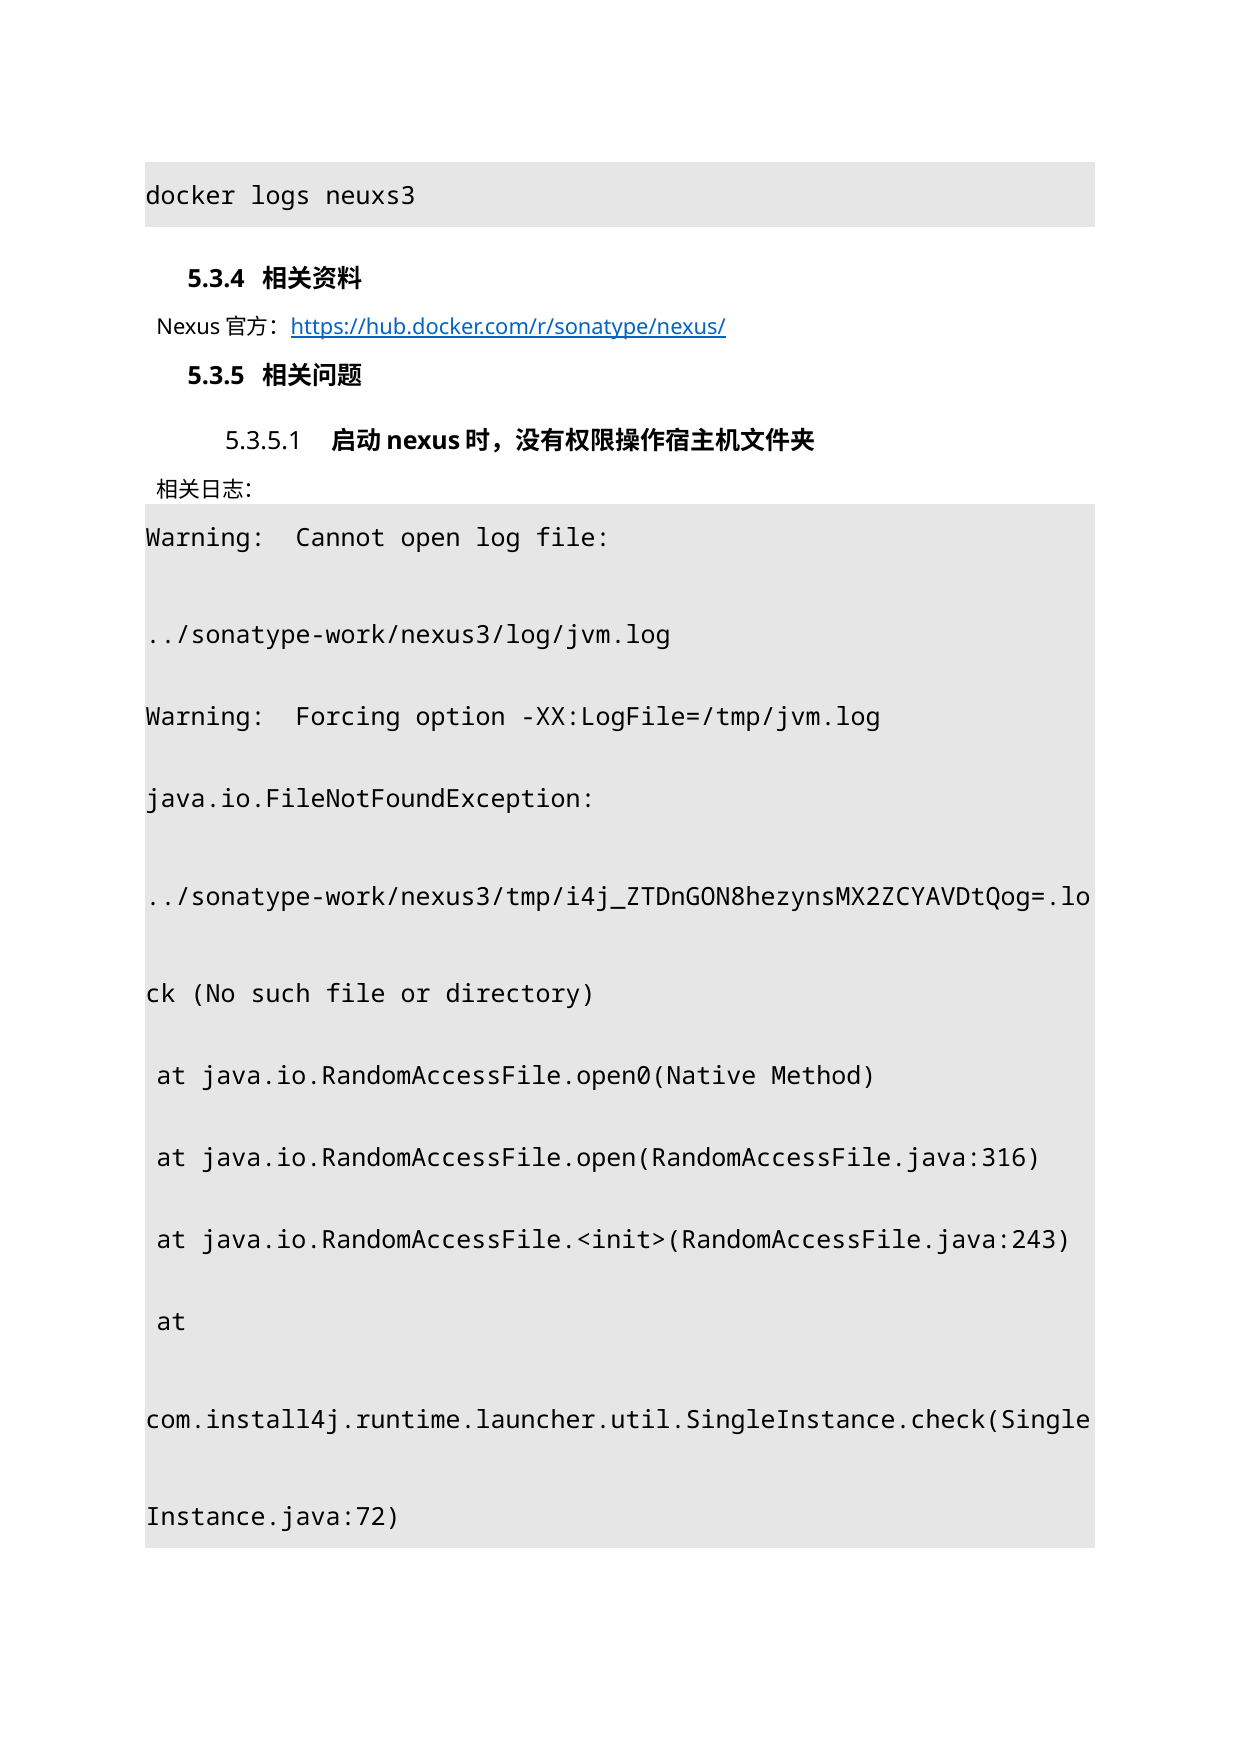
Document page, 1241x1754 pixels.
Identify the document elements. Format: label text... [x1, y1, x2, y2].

text Nexus官方：https://hub.docker.com/r/sonatype/nexus/ [112, 309, 1128, 341]
text at com.install4j.runtime.launcher.util.SingleInstance.check(SingleInstance.java:72) [145, 1288, 1095, 1548]
text Warning: Cannot open log file: ../sonatype-work/nexus3/log/jvm.log [145, 504, 1095, 666]
text at java.io.RandomAccessFile.open0(Native Method) [145, 1042, 1095, 1107]
text 相关日志： [112, 471, 1128, 504]
text at java.io.RandomAccessFile.open(RandomAccessFile.java:316) [145, 1124, 1095, 1189]
text java.io.FileNotFoundException: ../sonatype-work/nexus3/tmp/i4j_ZTDnGON8hezynsMX2ZCYAVDtQog=.lock (No such file or directory) [145, 765, 1095, 1025]
list 相关资料 [187, 244, 1095, 309]
text at java.io.RandomAccessFile.<init>(RandomAccessFile.java:243) [145, 1206, 1095, 1271]
text docker logs neuxs3 [145, 162, 1095, 227]
list 相关问题 [187, 341, 1095, 406]
text Warning: Forcing option -XX:LogFile=/tmp/jvm.log [145, 683, 1095, 748]
list 启动nexus时，没有权限操作宿主机文件夹 [225, 406, 1095, 471]
